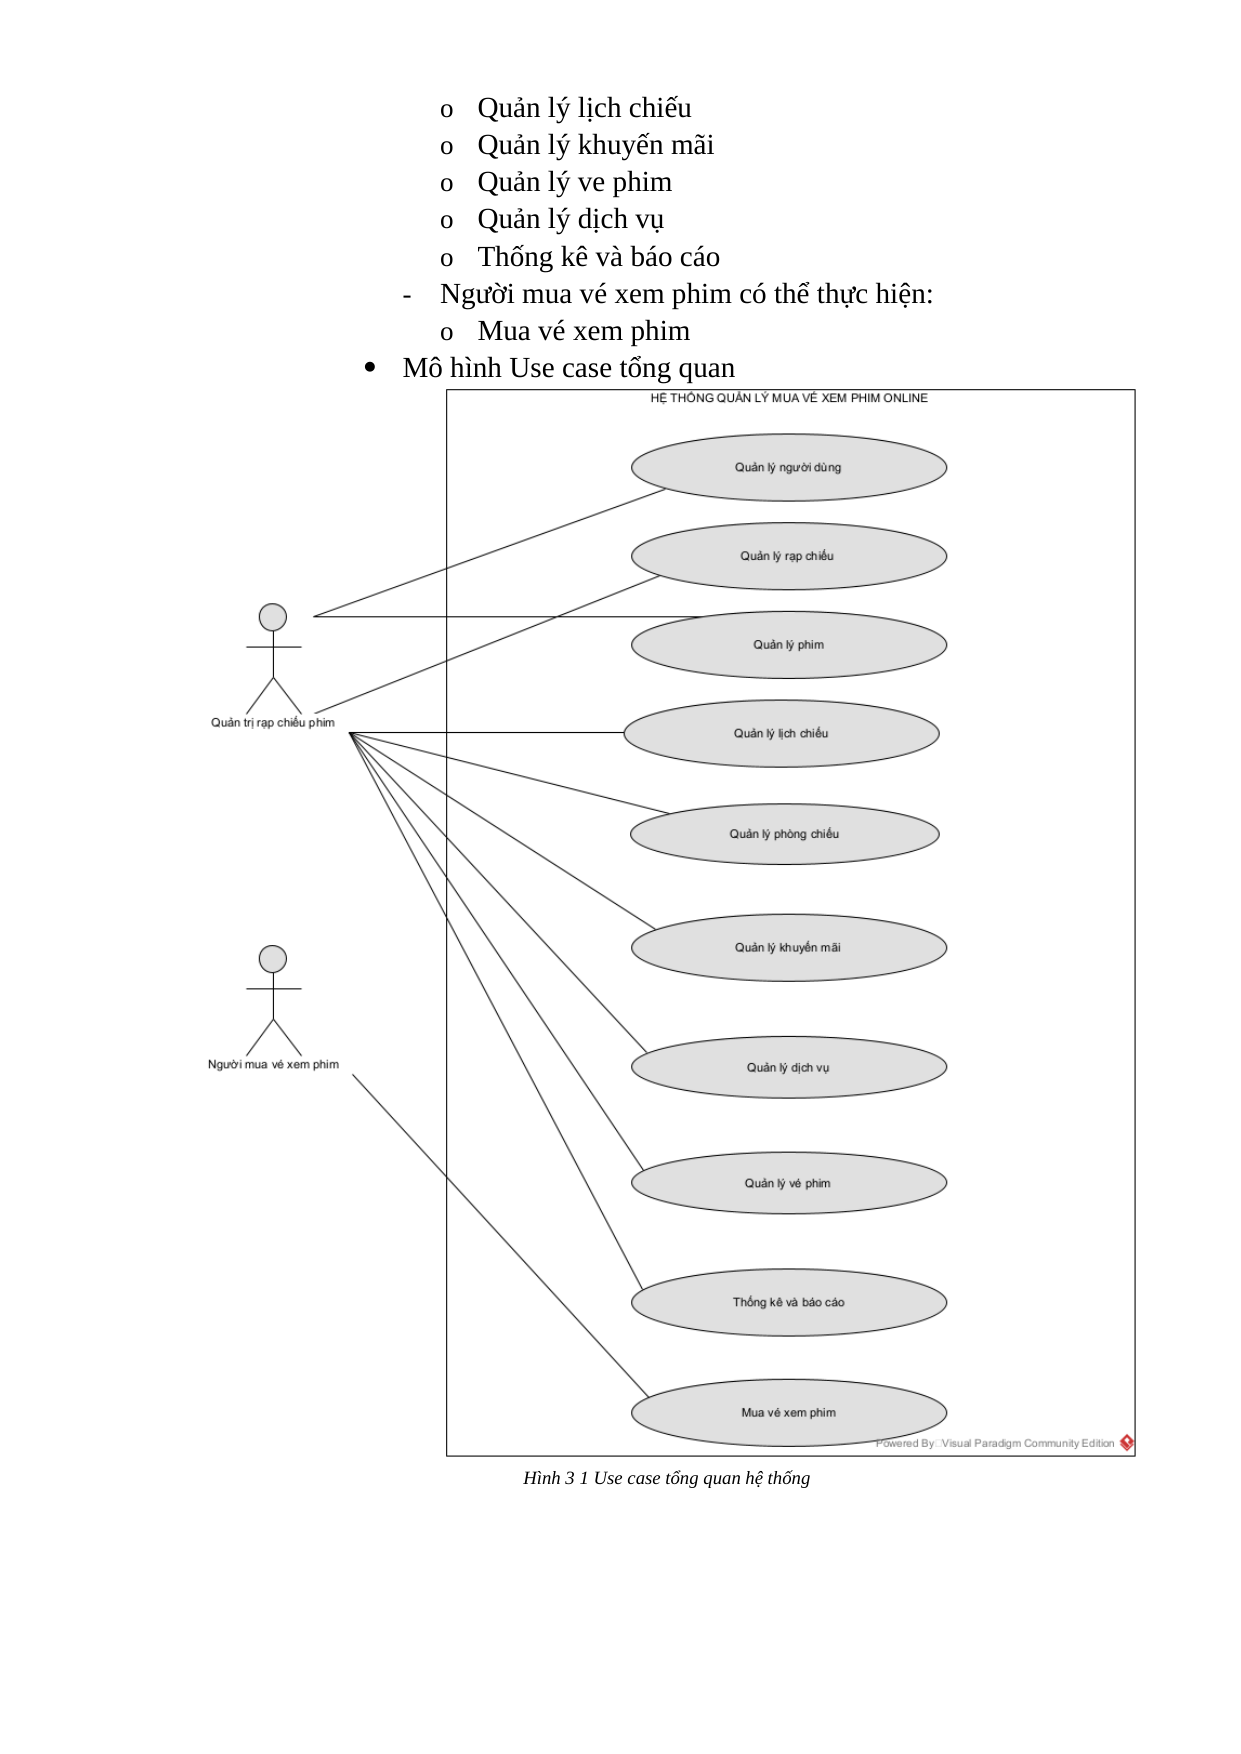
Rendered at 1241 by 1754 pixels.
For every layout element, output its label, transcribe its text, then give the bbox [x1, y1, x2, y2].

list Người mua vé xem phim có thể thực hiện: [402, 276, 1124, 309]
list Quản lý khuyến mãi [440, 127, 1124, 161]
list Mô hình Use case tổng quan [365, 350, 1124, 384]
list Quản lý ve phim [440, 164, 1124, 198]
list Quản lý lịch chiếu [440, 90, 1124, 123]
text Hình 3 1 Use case tổng quan hệ thống [215, 1467, 1121, 1488]
picture [196, 387, 1140, 1461]
list Mua vé xem phim [440, 313, 1124, 347]
list Quản lý dịch vụ [440, 201, 1124, 235]
list Thống kê và báo cáo [440, 239, 1124, 272]
